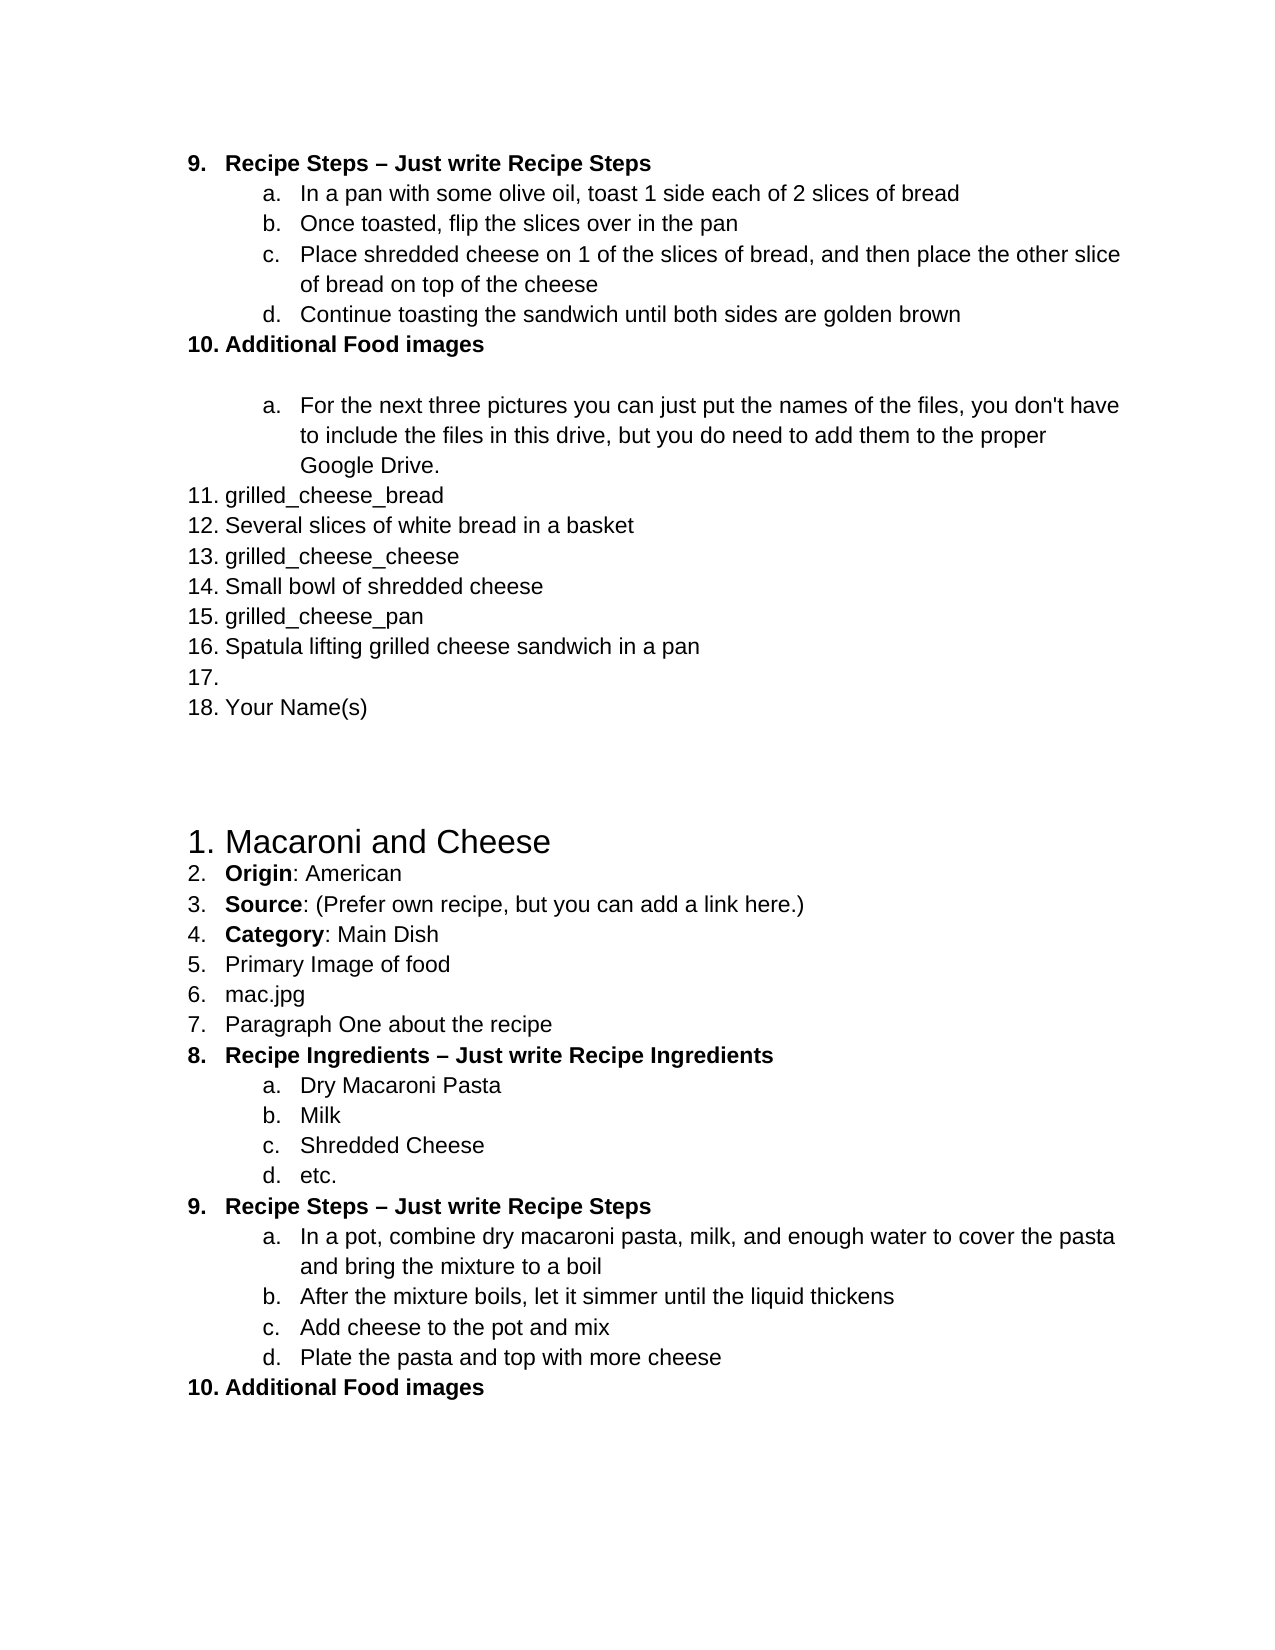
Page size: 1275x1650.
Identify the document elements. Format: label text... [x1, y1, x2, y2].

list Recipe Steps – Just write Recipe Steps [187, 150, 1125, 176]
list grilled_cheese_cheese [187, 543, 1125, 569]
list Milk [262, 1102, 1125, 1128]
list Several slices of white bread in a basket [187, 512, 1125, 539]
list Your Name(s) [187, 694, 1125, 720]
list Additional Food images [187, 1374, 1125, 1430]
list Origin: American [187, 860, 1125, 887]
list Place shredded cheese on 1 of the slices of bread, and then place the other slice of bread on top of the cheese [262, 241, 1125, 297]
list Dry Macaroni Pasta [262, 1072, 1125, 1098]
list In a pot, combine dry macaroni pasta, milk, and enough water to cover the pasta and bring the mixture to a boil [262, 1223, 1125, 1279]
list After the mixture boils, let it simmer until the liquid thickens [262, 1283, 1125, 1309]
list etc. [262, 1162, 1125, 1189]
list Recipe Steps – Just write Recipe Steps [187, 1193, 1125, 1219]
list For the next three pictures you can just put the names of the files, you don't have to include the files in this drive, but you do need to add them to the proper Google Drive. [262, 392, 1125, 478]
list Continue toasting the sandwich until both sides are golden brown [262, 301, 1125, 327]
list grilled_cheese_pan [187, 603, 1125, 629]
subtitle Macaroni and Cheese [187, 822, 1125, 860]
list Paragraph One about the recipe [187, 1011, 1125, 1038]
list grilled_cheese_bread [187, 482, 1125, 509]
list Source: (Prefer own recipe, but you can add a link here.) [187, 891, 1125, 917]
list Add cheese to the pot and mix [262, 1313, 1125, 1340]
list Shredded Cheese [262, 1132, 1125, 1158]
list Spatula lifting grilled cheese sandwich in a pan [187, 633, 1125, 660]
list mac.jpg [187, 981, 1125, 1007]
list Category: Main Dish [187, 921, 1125, 947]
list Once toasted, flip the slices over in the pan [262, 210, 1125, 237]
list Primary Image of food [187, 951, 1125, 977]
list Additional Food images [187, 331, 1125, 388]
list Recipe Ingredients – Just write Recipe Ingredients [187, 1042, 1125, 1068]
list Small bowl of shredded cheese [187, 573, 1125, 599]
list In a pan with some olive oil, toast 1 side each of 2 slices of bread [262, 180, 1125, 207]
list Plate the pasta and top with more cheese [262, 1344, 1125, 1370]
